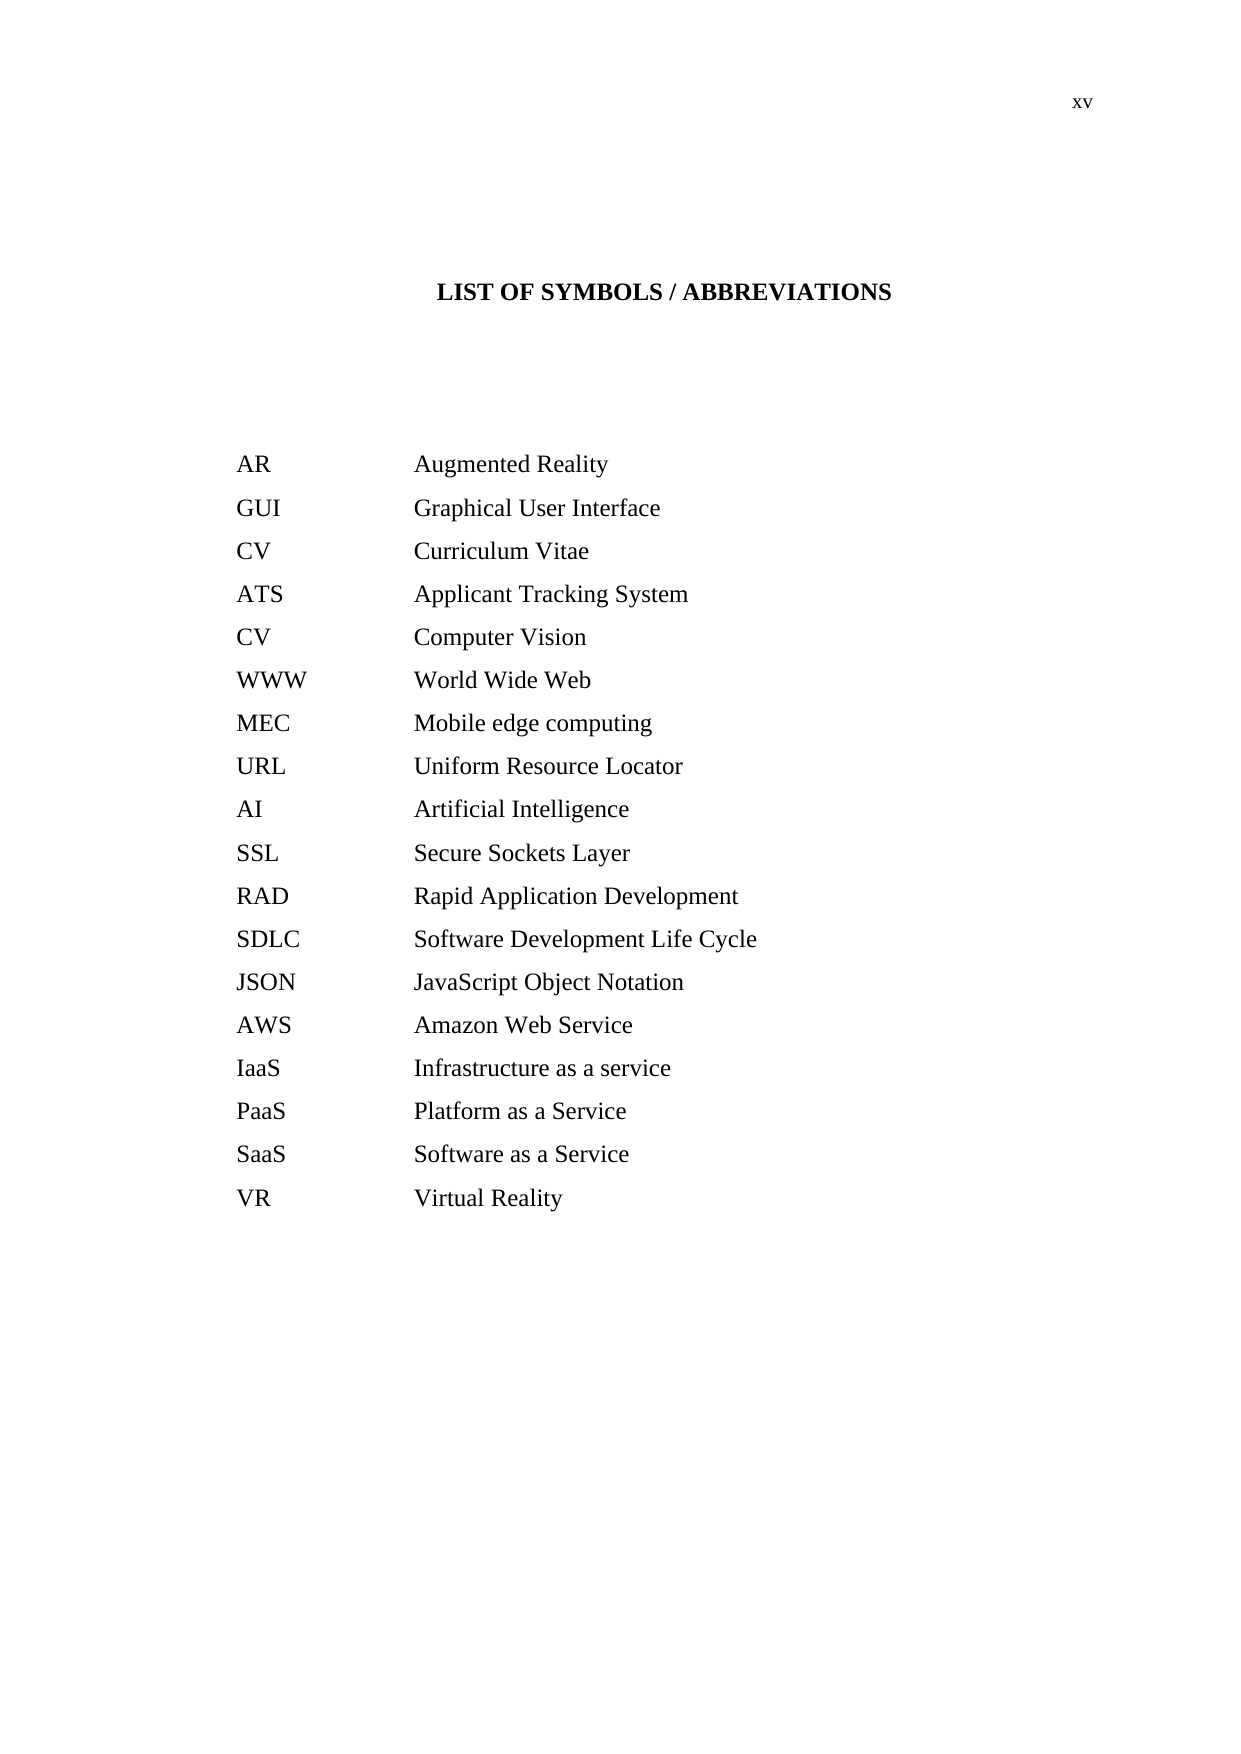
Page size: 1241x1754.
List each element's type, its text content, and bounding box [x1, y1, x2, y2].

text AWS Amazon Web Service [236, 1010, 1092, 1039]
text CV Curriculum Vitae [236, 536, 1092, 564]
text PaaS Platform as a Service [236, 1096, 1092, 1125]
text URL Uniform Resource Locator [236, 751, 1092, 780]
text GUI Graphical User Interface [236, 493, 1092, 521]
text SDLC Software Development Life Cycle [236, 924, 1092, 953]
text RAD Rapid Application Development [236, 881, 1092, 909]
text SaaS Software as a Service [236, 1139, 1092, 1168]
text JSON JavaScript Object Notation [236, 967, 1092, 996]
text CV Computer Vision [236, 622, 1092, 651]
text SSL Secure Sockets Layer [236, 838, 1092, 866]
text MEC Mobile edge computing [236, 708, 1092, 737]
text AI Artificial Intelligence [236, 794, 1092, 823]
text IaaS Infrastructure as a service [236, 1053, 1092, 1082]
text WWW World Wide Web [236, 665, 1092, 694]
text ATS Applicant Tracking System [236, 579, 1092, 608]
text VR Virtual Reality [236, 1183, 1092, 1211]
subtitle LIST OF SYMBOLS / ABBREVIATIONS [236, 277, 1092, 306]
text AR Augmented Reality [236, 449, 1092, 478]
